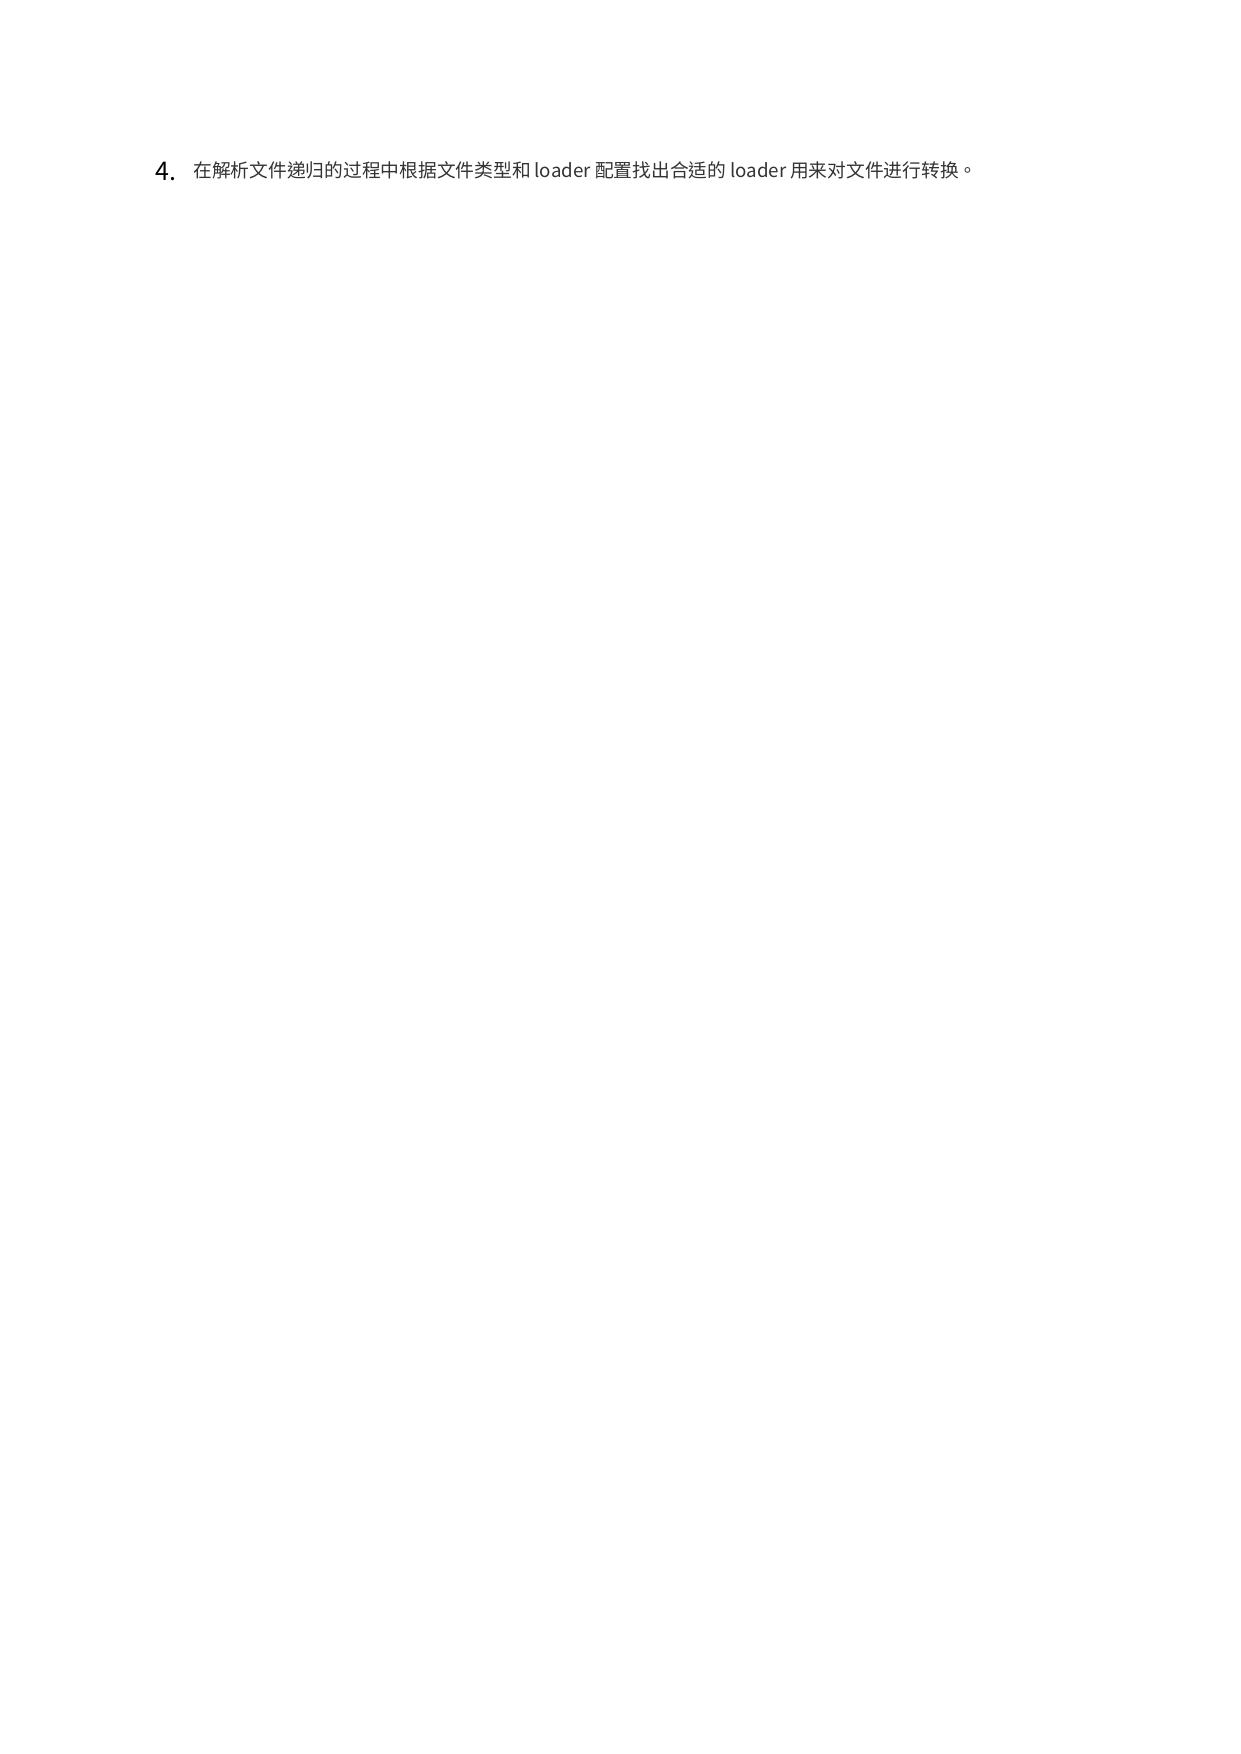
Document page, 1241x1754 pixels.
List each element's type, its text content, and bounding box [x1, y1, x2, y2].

list 在解析文件递归的过程中根据文件类型和loader配置找出合适的loader用来对文件进行转换。 [147, 151, 1158, 190]
